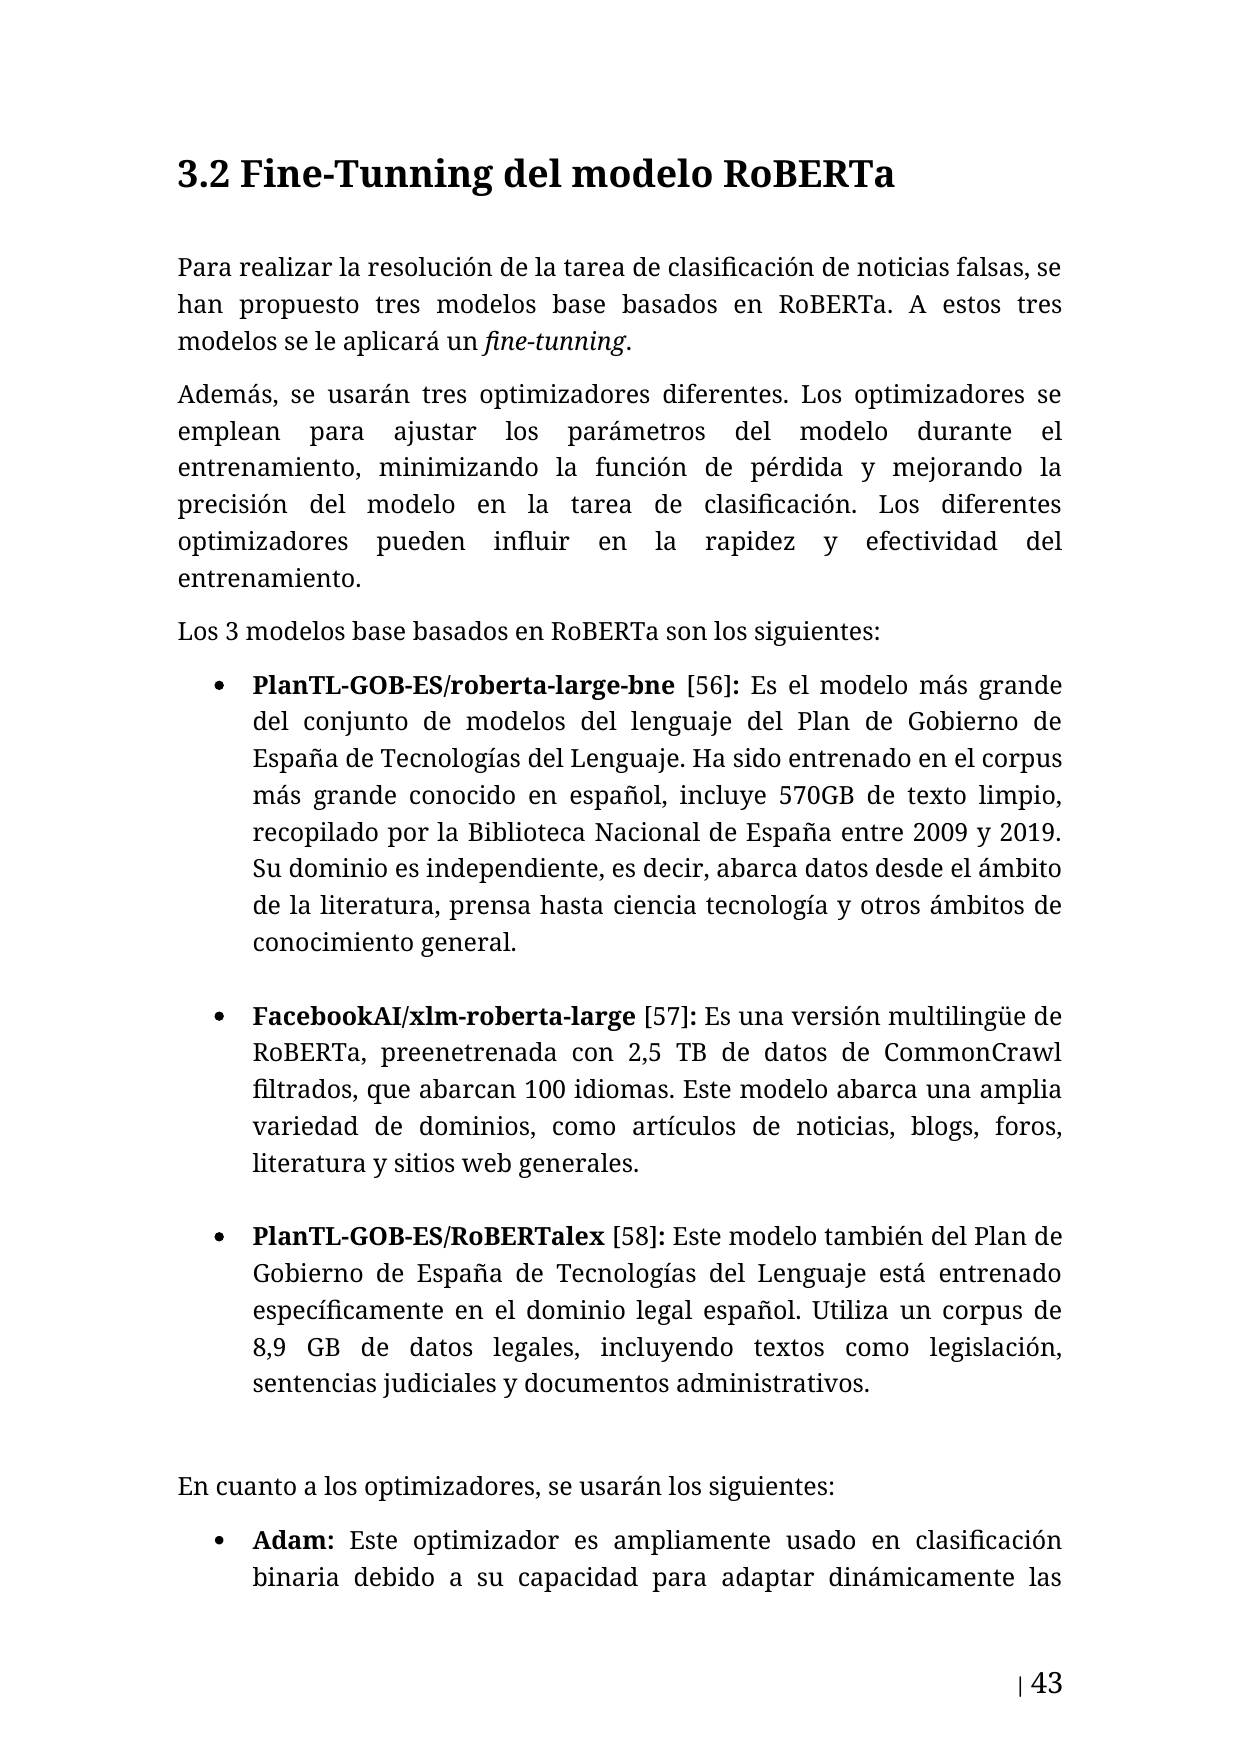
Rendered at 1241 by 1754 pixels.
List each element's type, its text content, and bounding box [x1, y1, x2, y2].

text En cuanto a los optimizadores, se usarán los siguientes: [177, 1469, 1063, 1503]
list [215, 1522, 1063, 1593]
list FacebookAI/xlm-roberta-large: Es una versión multilingüe de RoBERTa, preenetrenada con 2,5 TB de datos de CommonCrawl filtrados, que abarcan 100 idiomas. Este modelo abarca una amplia variedad de dominios, como artículos de noticias, blogs, foros, literatura y sitios web generales. [215, 998, 1063, 1179]
text Para realizar la resolución de la tarea de clasificación de noticias falsas, se han propuesto tres modelos base basados en RoBERTa. A estos tres modelos se le aplicará un fine-tunning. [177, 249, 1063, 357]
list PlanTL-GOB-ES/RoBERTalex: Este modelo también del Plan de Gobierno de España de Tecnologías del Lenguaje está entrenado específicamente en el dominio legal español. Utiliza un corpus de 8,9 GB de datos legales, incluyendo textos como legislación, sentencias judiciales y documentos administrativos. [215, 1219, 1063, 1400]
text Los 3 modelos base basados en RoBERTa son los siguientes: [177, 614, 1063, 648]
list PlanTL-GOB-ES/roberta-large-bne: Es el modelo más grande del conjunto de modelos del lenguaje del Plan de Gobierno de España de Tecnologías del Lenguaje. Ha sido entrenado en el corpus más grande conocido en español, incluye 570GB de texto limpio, recopilado por la Biblioteca Nacional de España entre 2009 y 2019. Su dominio es independiente, es decir, abarca datos desde el ámbito de la literatura, prensa hasta ciencia tecnología y otros ámbitos de conocimiento general. [215, 667, 1063, 959]
text Además, se usarán tres optimizadores diferentes. Los optimizadores se emplean para ajustar los parámetros del modelo durante el entrenamiento, minimizando la función de pérdida y mejorando la precisión del modelo en la tarea de clasificación. Los diferentes optimizadores pueden influir en la rapidez y efectividad del entrenamiento. [177, 377, 1063, 594]
subtitle 3.2 Fine-Tunning del modelo RoBERTa [177, 148, 1063, 199]
